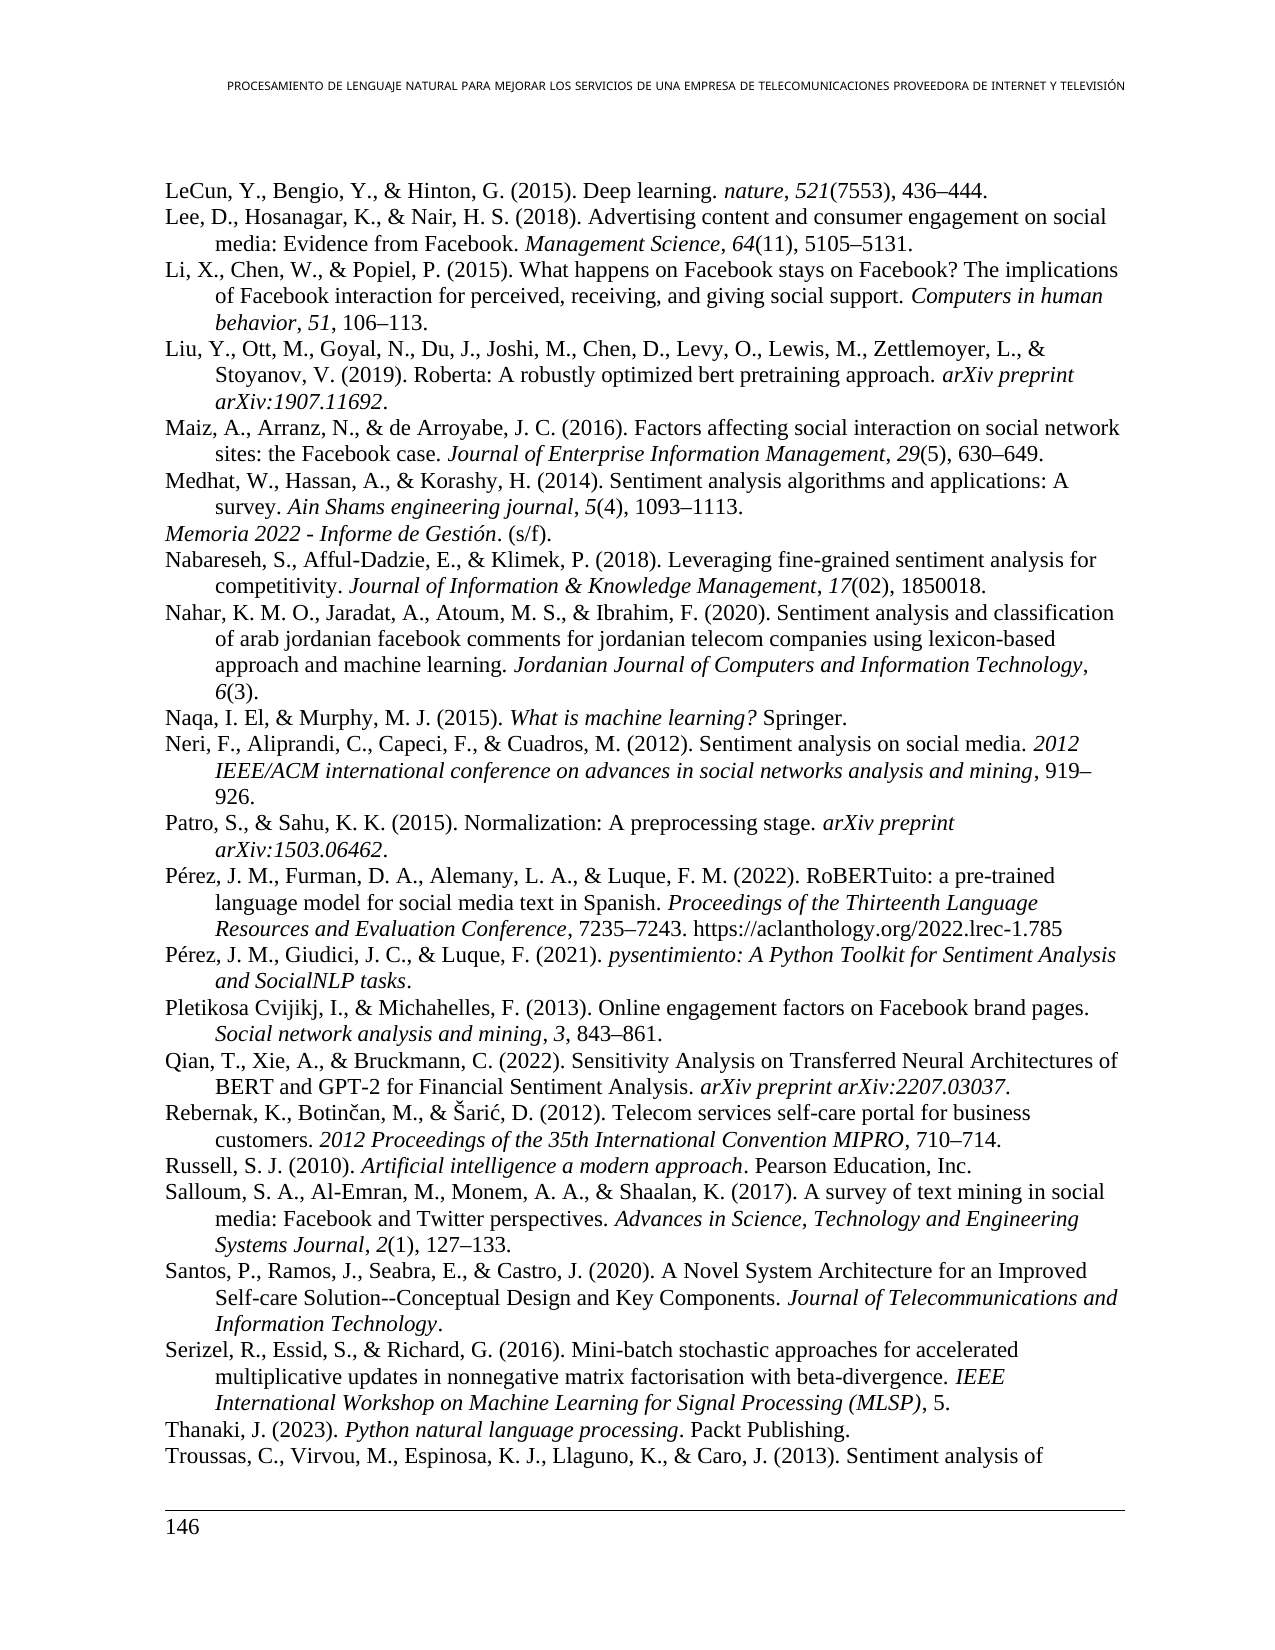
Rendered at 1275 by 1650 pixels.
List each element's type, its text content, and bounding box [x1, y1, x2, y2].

text Santos, P., Ramos, J., Seabra, E., & Castro, J. (2020). A Novel System Architecture for an Improved Self-care Solution--Conceptual Design and Key Components. Journal of Telecommunications and Information Technology. [165, 1257, 1125, 1337]
text Li, X., Chen, W., & Popiel, P. (2015). What happens on Facebook stays on Facebook? The implications of Facebook interaction for perceived, receiving, and giving social support. Computers in human behavior, 51, 106–113. [165, 256, 1125, 335]
text Russell, S. J. (2010). Artificial intelligence a modern approach. Pearson Education, Inc. [165, 1152, 1125, 1178]
text Thanaki, J. (2023). Python natural language processing. Packt Publishing. [165, 1416, 1125, 1442]
text Serizel, R., Essid, S., & Richard, G. (2016). Mini-batch stochastic approaches for accelerated multiplicative updates in nonnegative matrix factorisation with beta-divergence. IEEE International Workshop on Machine Learning for Signal Processing (MLSP), 5. [165, 1337, 1125, 1416]
text Maiz, A., Arranz, N., & de Arroyabe, J. C. (2016). Factors affecting social interaction on social network sites: the Facebook case. Journal of Enterprise Information Management, 29(5), 630–649. [165, 414, 1125, 467]
text Pletikosa Cvijikj, I., & Michahelles, F. (2013). Online engagement factors on Facebook brand pages. Social network analysis and mining, 3, 843–861. [165, 994, 1125, 1047]
text Rebernak, K., Botinčan, M., & Šarić, D. (2012). Telecom services self-care portal for business customers. 2012 Proceedings of the 35th International Convention MIPRO, 710–714. [165, 1099, 1125, 1152]
text Lee, D., Hosanagar, K., & Nair, H. S. (2018). Advertising content and consumer engagement on social media: Evidence from Facebook. Management Science, 64(11), 5105–5131. [165, 203, 1125, 256]
text Neri, F., Aliprandi, C., Capeci, F., & Cuadros, M. (2012). Sentiment analysis on social media. 2012 IEEE/ACM international conference on advances in social networks analysis and mining, 919–926. [165, 730, 1125, 809]
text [165, 1442, 1125, 1468]
text LeCun, Y., Bengio, Y., & Hinton, G. (2015). Deep learning. nature, 521(7553), 436–444. [165, 177, 1125, 203]
text Qian, T., Xie, A., & Bruckmann, C. (2022). Sensitivity Analysis on Transferred Neural Architectures of BERT and GPT-2 for Financial Sentiment Analysis. arXiv preprint arXiv:2207.03037. [165, 1047, 1125, 1099]
text Medhat, W., Hassan, A., & Korashy, H. (2014). Sentiment analysis algorithms and applications: A survey. Ain Shams engineering journal, 5(4), 1093–1113. [165, 467, 1125, 519]
text Salloum, S. A., Al-Emran, M., Monem, A. A., & Shaalan, K. (2017). A survey of text mining in social media: Facebook and Twitter perspectives. Advances in Science, Technology and Engineering Systems Journal, 2(1), 127–133. [165, 1178, 1125, 1257]
text Memoria 2022 - Informe de Gestión. (s/f). [165, 519, 1125, 546]
text Liu, Y., Ott, M., Goyal, N., Du, J., Joshi, M., Chen, D., Levy, O., Lewis, M., Zettlemoyer, L., & Stoyanov, V. (2019). Roberta: A robustly optimized bert pretraining approach. arXiv preprint arXiv:1907.11692. [165, 335, 1125, 414]
text Patro, S., & Sahu, K. K. (2015). Normalization: A preprocessing stage. arXiv preprint arXiv:1503.06462. [165, 809, 1125, 862]
text Pérez, J. M., Giudici, J. C., & Luque, F. (2021). pysentimiento: A Python Toolkit for Sentiment Analysis and SocialNLP tasks. [165, 941, 1125, 994]
text Nabareseh, S., Afful-Dadzie, E., & Klimek, P. (2018). Leveraging fine-grained sentiment analysis for competitivity. Journal of Information & Knowledge Management, 17(02), 1850018. [165, 546, 1125, 599]
text Nahar, K. M. O., Jaradat, A., Atoum, M. S., & Ibrahim, F. (2020). Sentiment analysis and classification of arab jordanian facebook comments for jordanian telecom companies using lexicon-based approach and machine learning. Jordanian Journal of Computers and Information Technology, 6(3). [165, 599, 1125, 704]
text Naqa, I. El, & Murphy, M. J. (2015). What is machine learning? Springer. [165, 704, 1125, 730]
text Pérez, J. M., Furman, D. A., Alemany, L. A., & Luque, F. M. (2022). RoBERTuito: a pre-trained language model for social media text in Spanish. Proceedings of the Thirteenth Language Resources and Evaluation Conference, 7235–7243. https://aclanthology.org/2022.lrec-1.785 [165, 862, 1125, 941]
